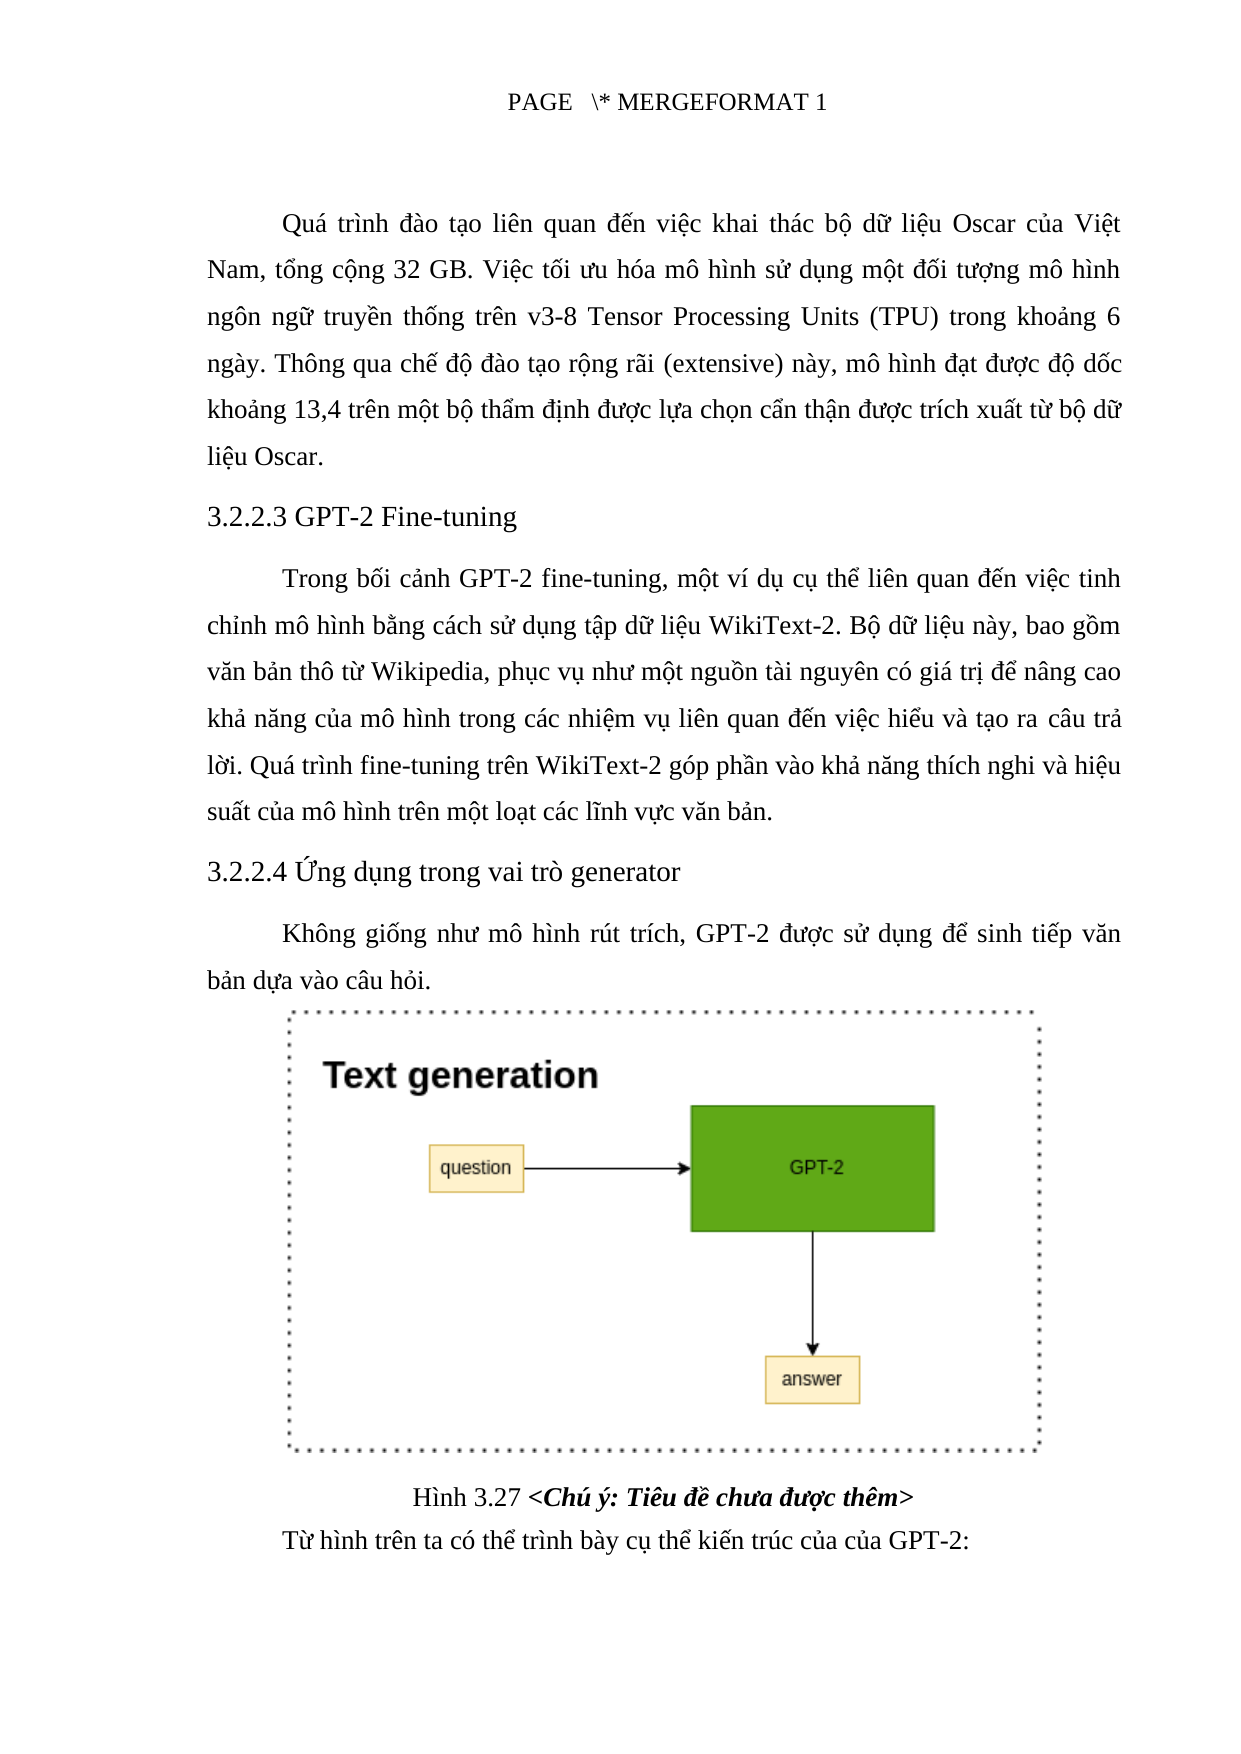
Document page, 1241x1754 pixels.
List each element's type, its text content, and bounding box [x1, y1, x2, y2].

text Trong bối cảnh GPT-2 fine-tuning, một ví dụ cụ thể liên quan đến việc tinh chỉnh mô hình bằng cách sử dụng tập dữ liệu WikiText-2. Bộ dữ liệu này, bao gồm văn bản thô từ Wikipedia, phục vụ như một nguồn tài nguyên có giá trị để nâng cao khả năng của mô hình trong các nhiệm vụ liên quan đến việc hiểu và tạo ra câu trả lời. Quá trình fine-tuning trên WikiText-2 góp phần vào khả năng thích nghi và hiệu suất của mô hình trên một loạt các lĩnh vực văn bản. [207, 562, 1122, 827]
subtitle Ứng dụng trong vai trò generator [207, 854, 1122, 888]
subtitle GPT-2 Fine-tuning [207, 499, 1122, 533]
text Không giống như mô hình rút trích, GPT-2 được sử dụng để sinh tiếp văn bản dựa vào câu hỏi. [207, 917, 1122, 995]
text Từ hình trên ta có thể trình bày cụ thể kiến trúc của của GPT-2: [207, 1524, 1122, 1556]
text Quá trình đào tạo liên quan đến việc khai thác bộ dữ liệu Oscar của Việt Nam, tổng cộng 32 GB. Việc tối ưu hóa mô hình sử dụng một đối tượng mô hình ngôn ngữ truyền thống trên v3-8 Tensor Processing Units (TPU) trong khoảng 6 ngày. Thông qua chế độ đào tạo rộng rãi (extensive) này, mô hình đạt được độ dốc khoảng 13,4 trên một bộ thẩm định được lựa chọn cẩn thận được trích xuất từ bộ dữ liệu Oscar. [207, 207, 1122, 471]
picture [287, 1010, 1042, 1453]
